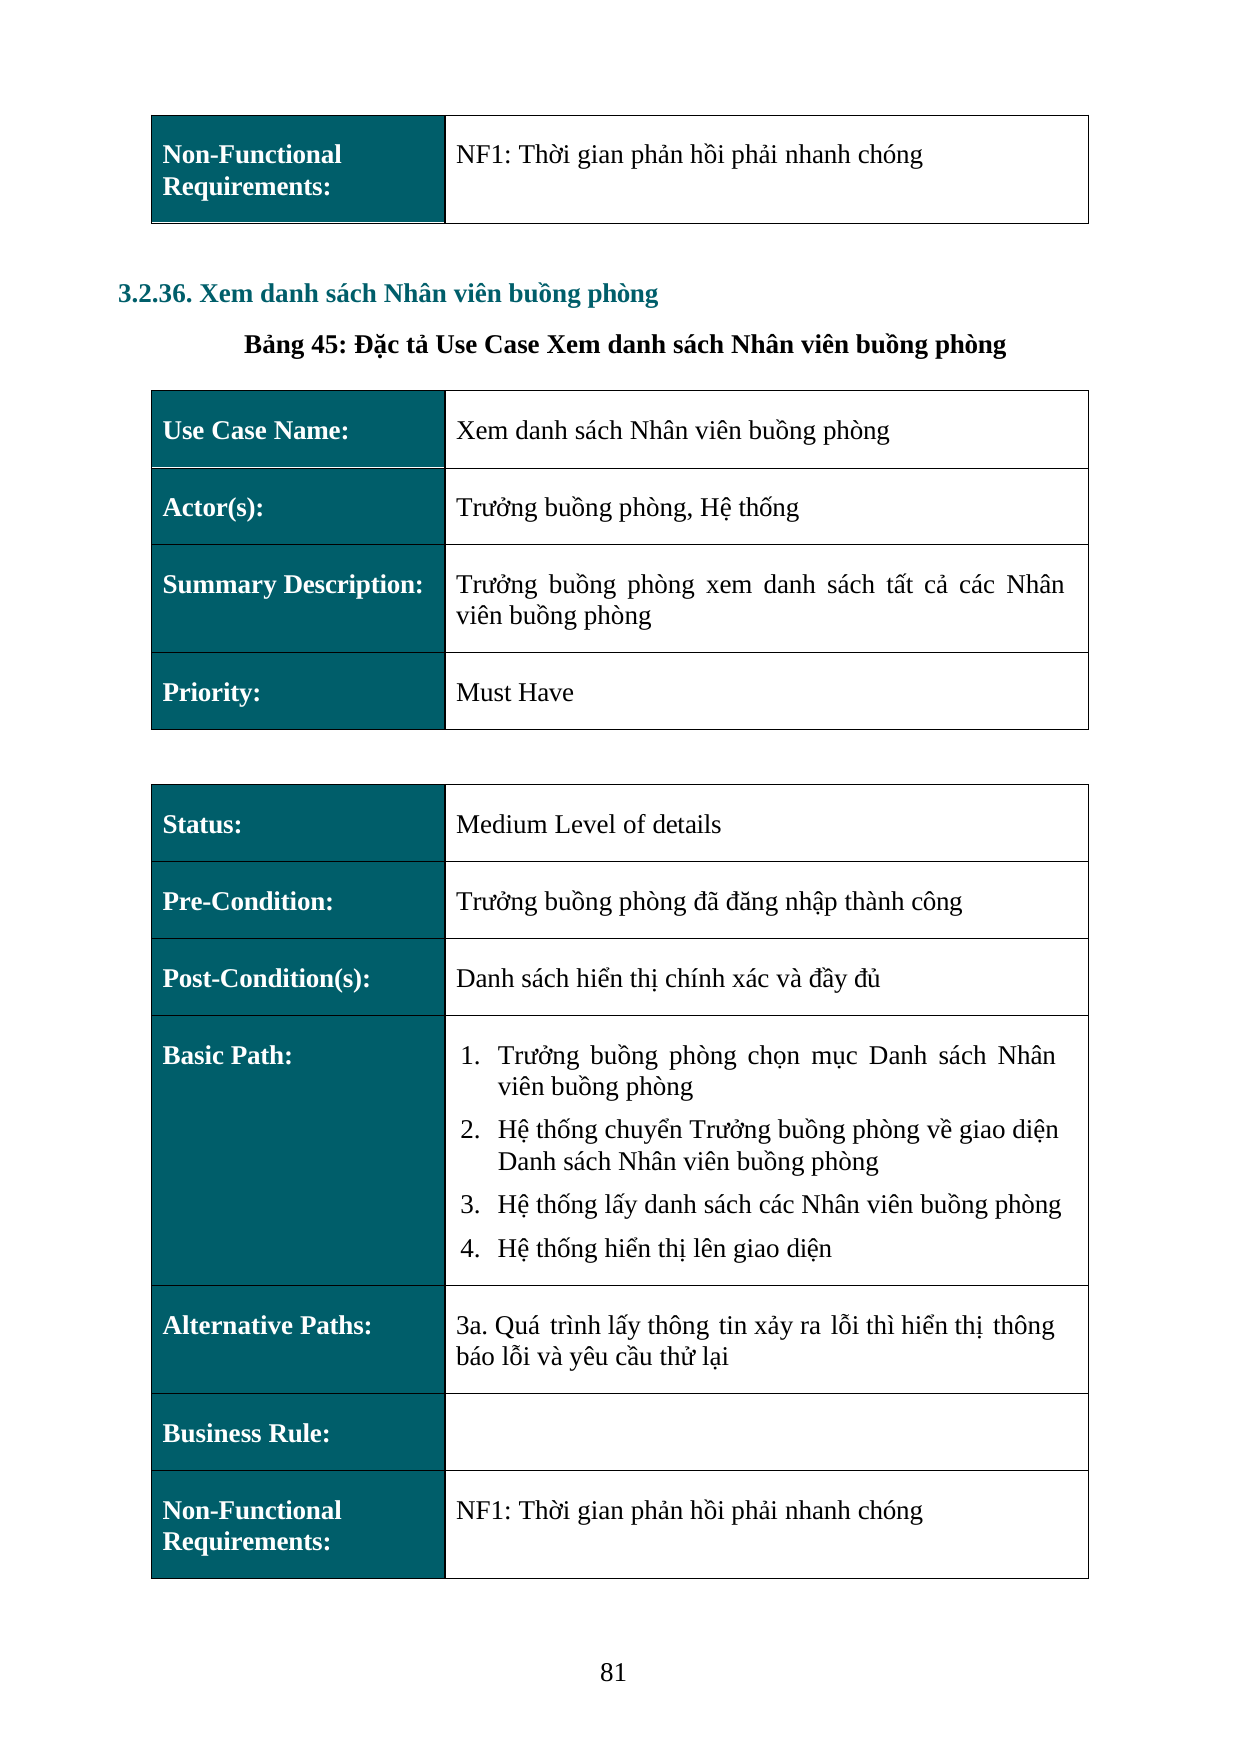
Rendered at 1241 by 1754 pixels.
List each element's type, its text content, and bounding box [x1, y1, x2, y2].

table_cell Trưởng buồng phòng xem danh sách tất cả các Nhân viên buồng phòng [446, 545, 1088, 652]
table_cell NF1: Thời gian phản hồi phải nhanh chóng [446, 116, 1088, 222]
table_cell Non-Functional Requirements: [152, 116, 444, 222]
table_header Medium Level of details [446, 785, 1088, 861]
table_cell Danh sách hiển thị chính xác và đầy đủ [446, 939, 1088, 1015]
subtitle Bảng 45: Đặc tả Use Case Xem danh sách Nhân viên buồng phòng [99, 328, 1151, 359]
table_cell Pre-Condition: [152, 862, 444, 938]
table_cell NF1: Thời gian phản hồi phải nhanh chóng [446, 1471, 1088, 1578]
table_cell Summary Description: [152, 545, 444, 652]
table_cell Priority: [152, 653, 444, 729]
table_cell Post-Condition(s): [152, 939, 444, 1015]
table_header Use Case Name: [152, 391, 444, 467]
table_cell Actor(s): [152, 469, 444, 544]
list Xem danh sách Nhân viên buồng phòng [118, 277, 1152, 308]
table_cell 3a. Quá trình lấy thông tin xảy ra lỗi thì hiển thị thông báo lỗi và yêu cầu thử lại [446, 1286, 1088, 1393]
table_cell [446, 1394, 1088, 1470]
table_cell Must Have [446, 653, 1088, 729]
table_cell Business Rule: [152, 1394, 444, 1470]
table_header Status: [152, 785, 444, 861]
table_cell Basic Path: [152, 1016, 444, 1285]
table_cell Non-Functional Requirements: [152, 1471, 444, 1578]
table_cell Trưởng buồng phòng, Hệ thống [446, 469, 1088, 544]
table_cell Trưởng buồng phòng chọn mục Danh sách Nhân viên buồng phòng Hệ thống chuyển Trưởng buồng phòng về giao diện Danh sách Nhân viên buồng phòng Hệ thống lấy danh sách các Nhân viên buồng phòng Hệ thống hiển thị lên giao diện [446, 1016, 1088, 1285]
table_cell Alternative Paths: [152, 1286, 444, 1393]
table_cell Trưởng buồng phòng đã đăng nhập thành công [446, 862, 1088, 938]
table_header Xem danh sách Nhân viên buồng phòng [446, 391, 1088, 467]
